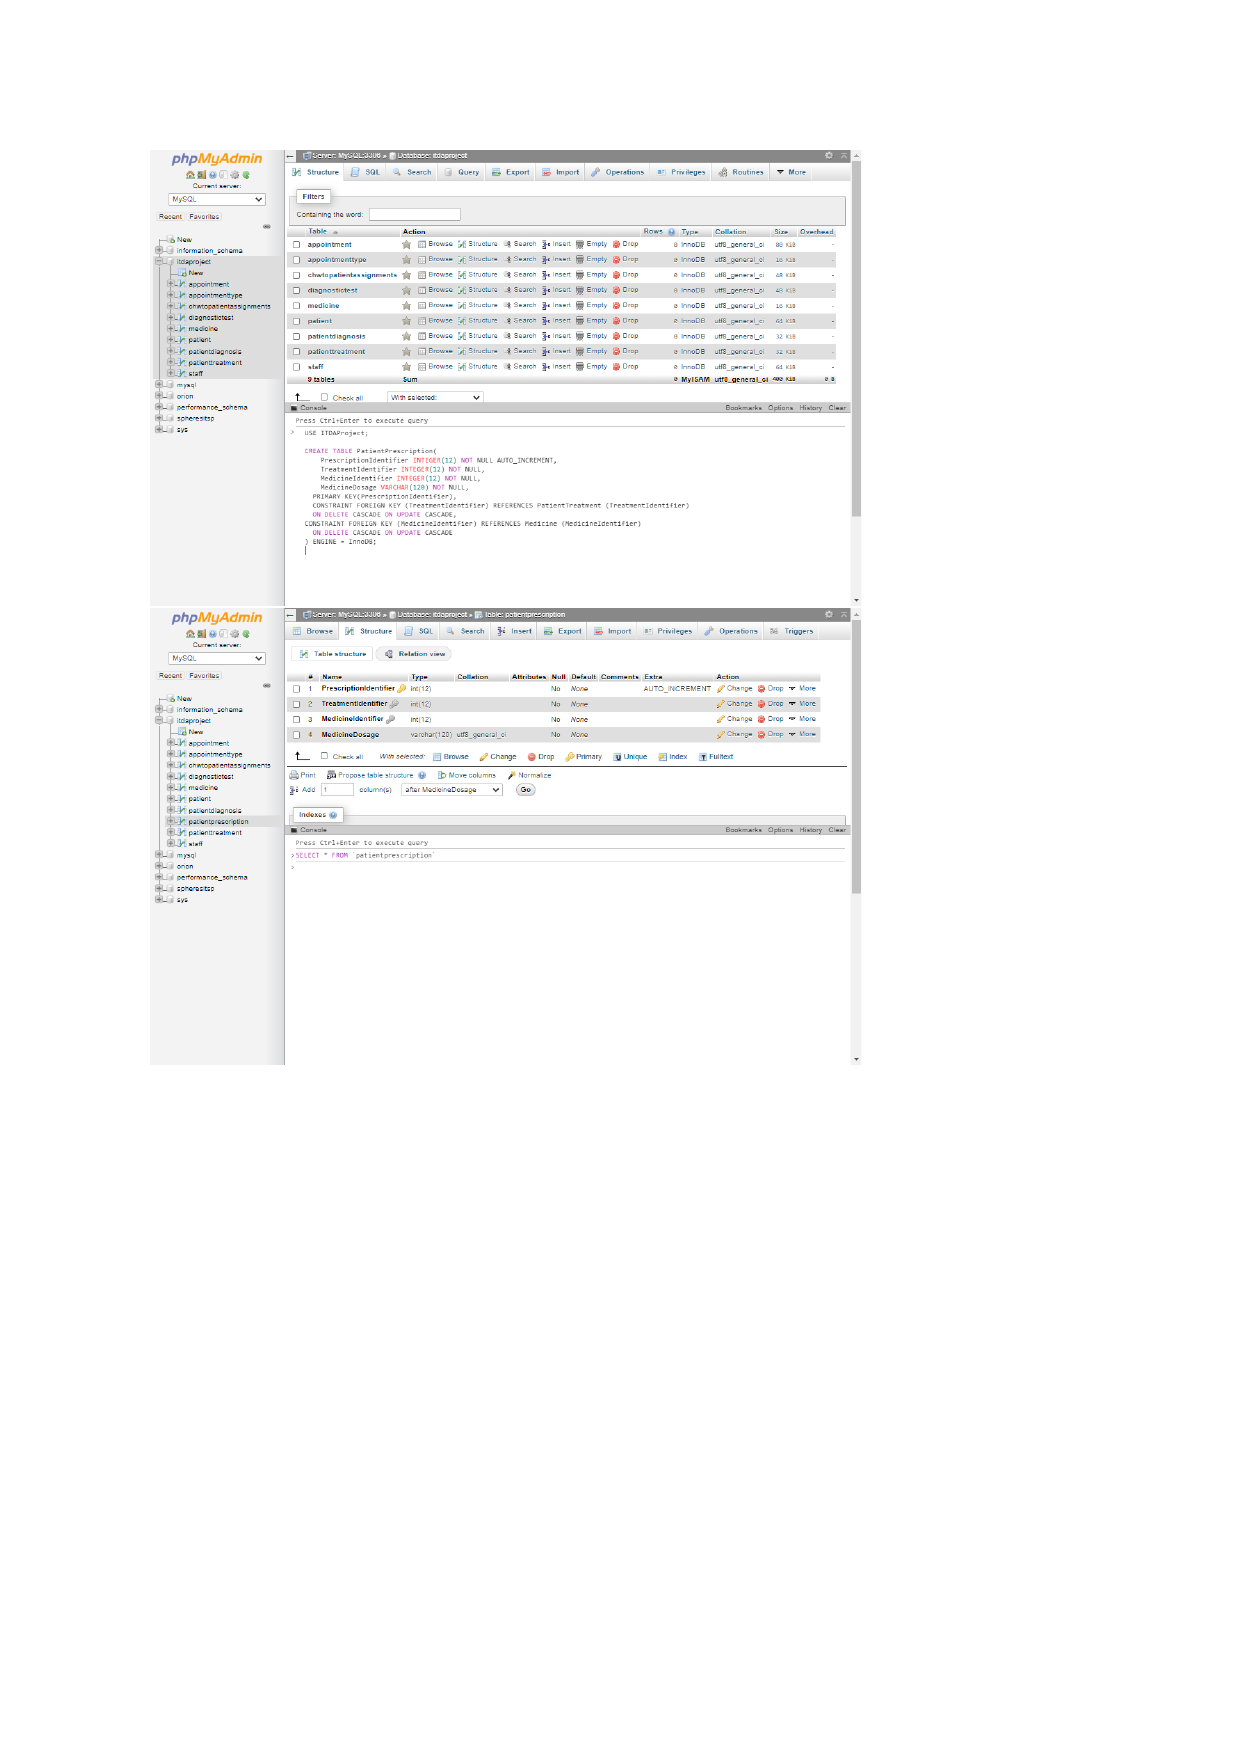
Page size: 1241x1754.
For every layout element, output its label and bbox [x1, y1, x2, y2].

picture [150, 150, 862, 606]
picture [150, 608, 862, 1065]
